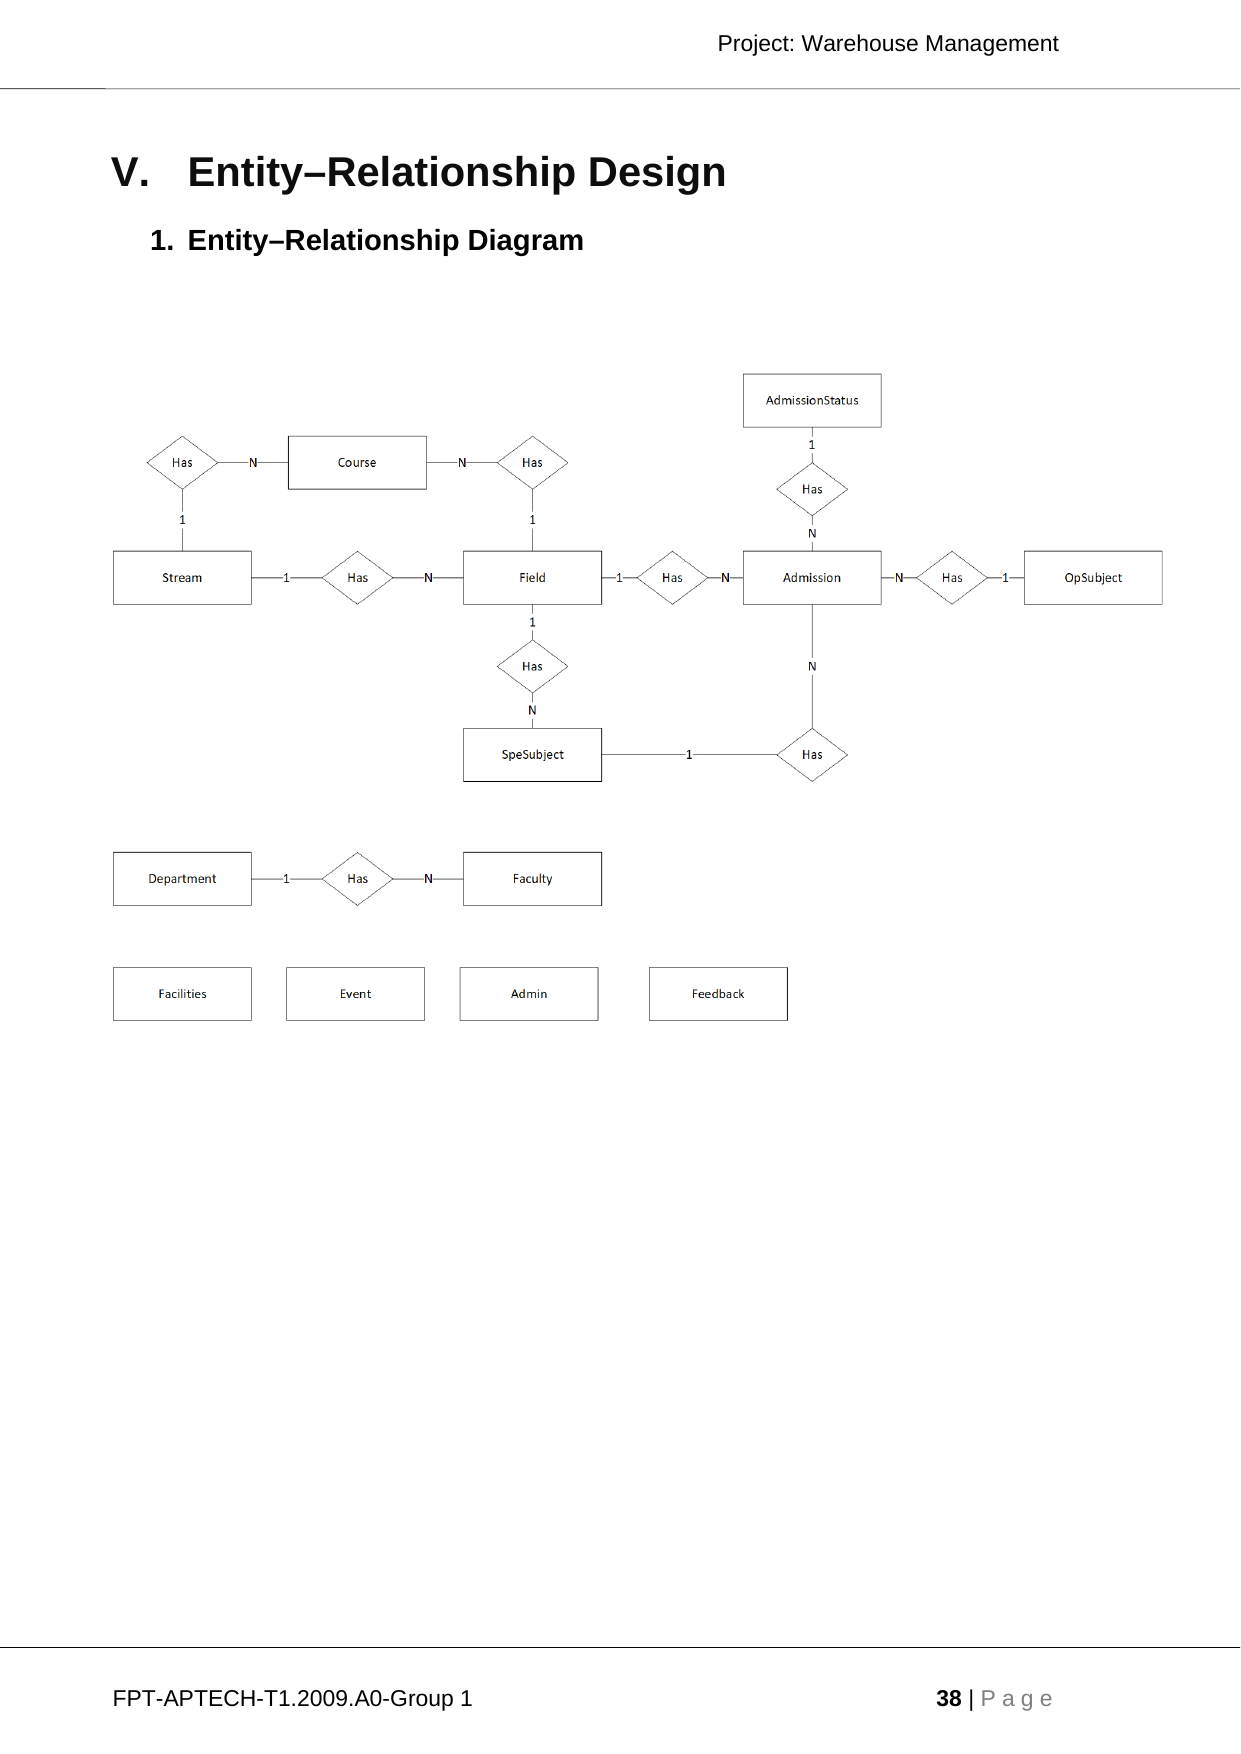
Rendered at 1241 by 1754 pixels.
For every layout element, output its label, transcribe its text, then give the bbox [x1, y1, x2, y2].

list Entity–Relationship Diagram [150, 223, 1162, 256]
list Entity–Relationship Design [150, 147, 1162, 195]
picture [112, 373, 1163, 1021]
